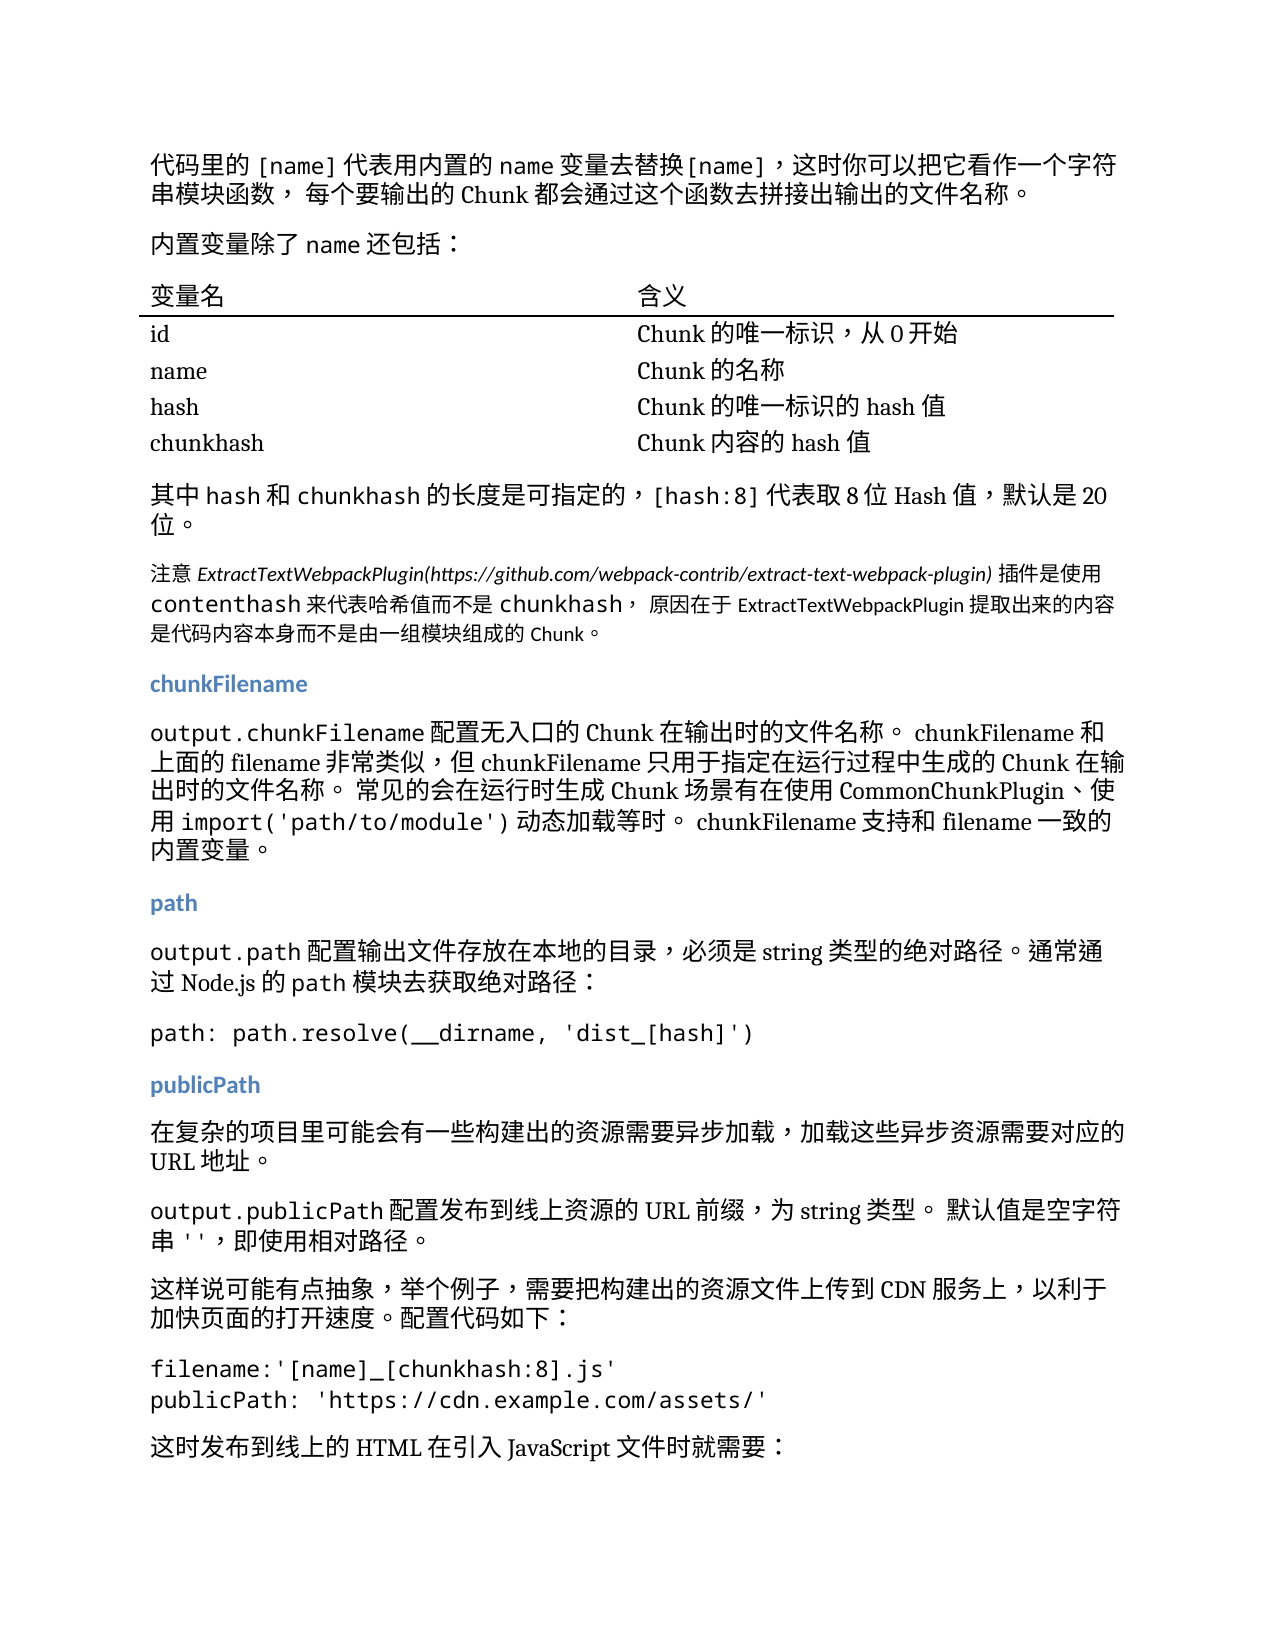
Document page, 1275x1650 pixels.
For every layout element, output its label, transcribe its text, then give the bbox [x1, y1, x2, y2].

text output.path 配置输出文件存放在本地的目录，必须是 string 类型的绝对路径。通常通过 Node.js 的 path 模块去获取绝对路径： [150, 936, 1125, 999]
text 这时发布到线上的 HTML 在引入 JavaScript 文件时就需要： [150, 1434, 1125, 1462]
text 在复杂的项目里可能会有一些构建出的资源需要异步加载，加载这些异步资源需要对应的 URL 地址。 [150, 1119, 1125, 1176]
text filename:'[name]_[chunkhash:8].js' publicPath: 'https://cdn.example.com/assets/' [150, 1352, 1125, 1415]
table_header 变量名 [139, 279, 626, 315]
table_cell hash [139, 389, 626, 425]
table_cell chunkhash [139, 425, 626, 462]
table_cell name [139, 353, 626, 389]
text path: path.resolve(__dirname, 'dist_[hash]') [150, 1017, 1125, 1049]
text 代码里的 [name] 代表用内置的 name 变量去替换[name]，这时你可以把它看作一个字符串模块函数， 每个要输出的 Chunk 都会通过这个函数去拼接出输出的文件名称。 [150, 150, 1125, 210]
subtitle chunkFilename [150, 668, 1125, 698]
subtitle path [150, 887, 1125, 917]
text 内置变量除了 name 还包括： [150, 229, 1125, 260]
table_header 含义 [626, 279, 1114, 315]
text 注意 ExtractTextWebpackPlugin(https://github.com/webpack-contrib/extract-text-webpack-plugin) 插件是使用 contenthash 来代表哈希值而不是 chunkhash， 原因在于 ExtractTextWebpackPlugin 提取出来的内容是代码内容本身而不是由一组模块组成的 Chunk。 [150, 559, 1125, 647]
table_cell Chunk 的唯一标识，从0开始 [626, 317, 1114, 353]
text output.publicPath 配置发布到线上资源的 URL 前缀，为string 类型。 默认值是空字符串 ''，即使用相对路径。 [150, 1195, 1125, 1257]
table_cell id [139, 317, 626, 353]
table_cell Chunk 内容的 hash 值 [626, 425, 1114, 462]
text 这样说可能有点抽象，举个例子，需要把构建出的资源文件上传到 CDN 服务上，以利于加快页面的打开速度。配置代码如下： [150, 1276, 1125, 1334]
text 其中 hash 和 chunkhash 的长度是可指定的，[hash:8] 代表取8位 Hash 值，默认是20位。 [150, 480, 1125, 540]
table_cell Chunk 的唯一标识的 hash 值 [626, 389, 1114, 425]
table_cell Chunk 的名称 [626, 353, 1114, 389]
subtitle publicPath [150, 1069, 1125, 1100]
text output.chunkFilename 配置无入口的 Chunk 在输出时的文件名称。 chunkFilename 和上面的 filename 非常类似，但 chunkFilename 只用于指定在运行过程中生成的 Chunk 在输出时的文件名称。 常见的会在运行时生成 Chunk 场景有在使用 CommonChunkPlugin、使用 import('path/to/module') 动态加载等时。 chunkFilename 支持和 filename 一致的内置变量。 [150, 717, 1125, 866]
